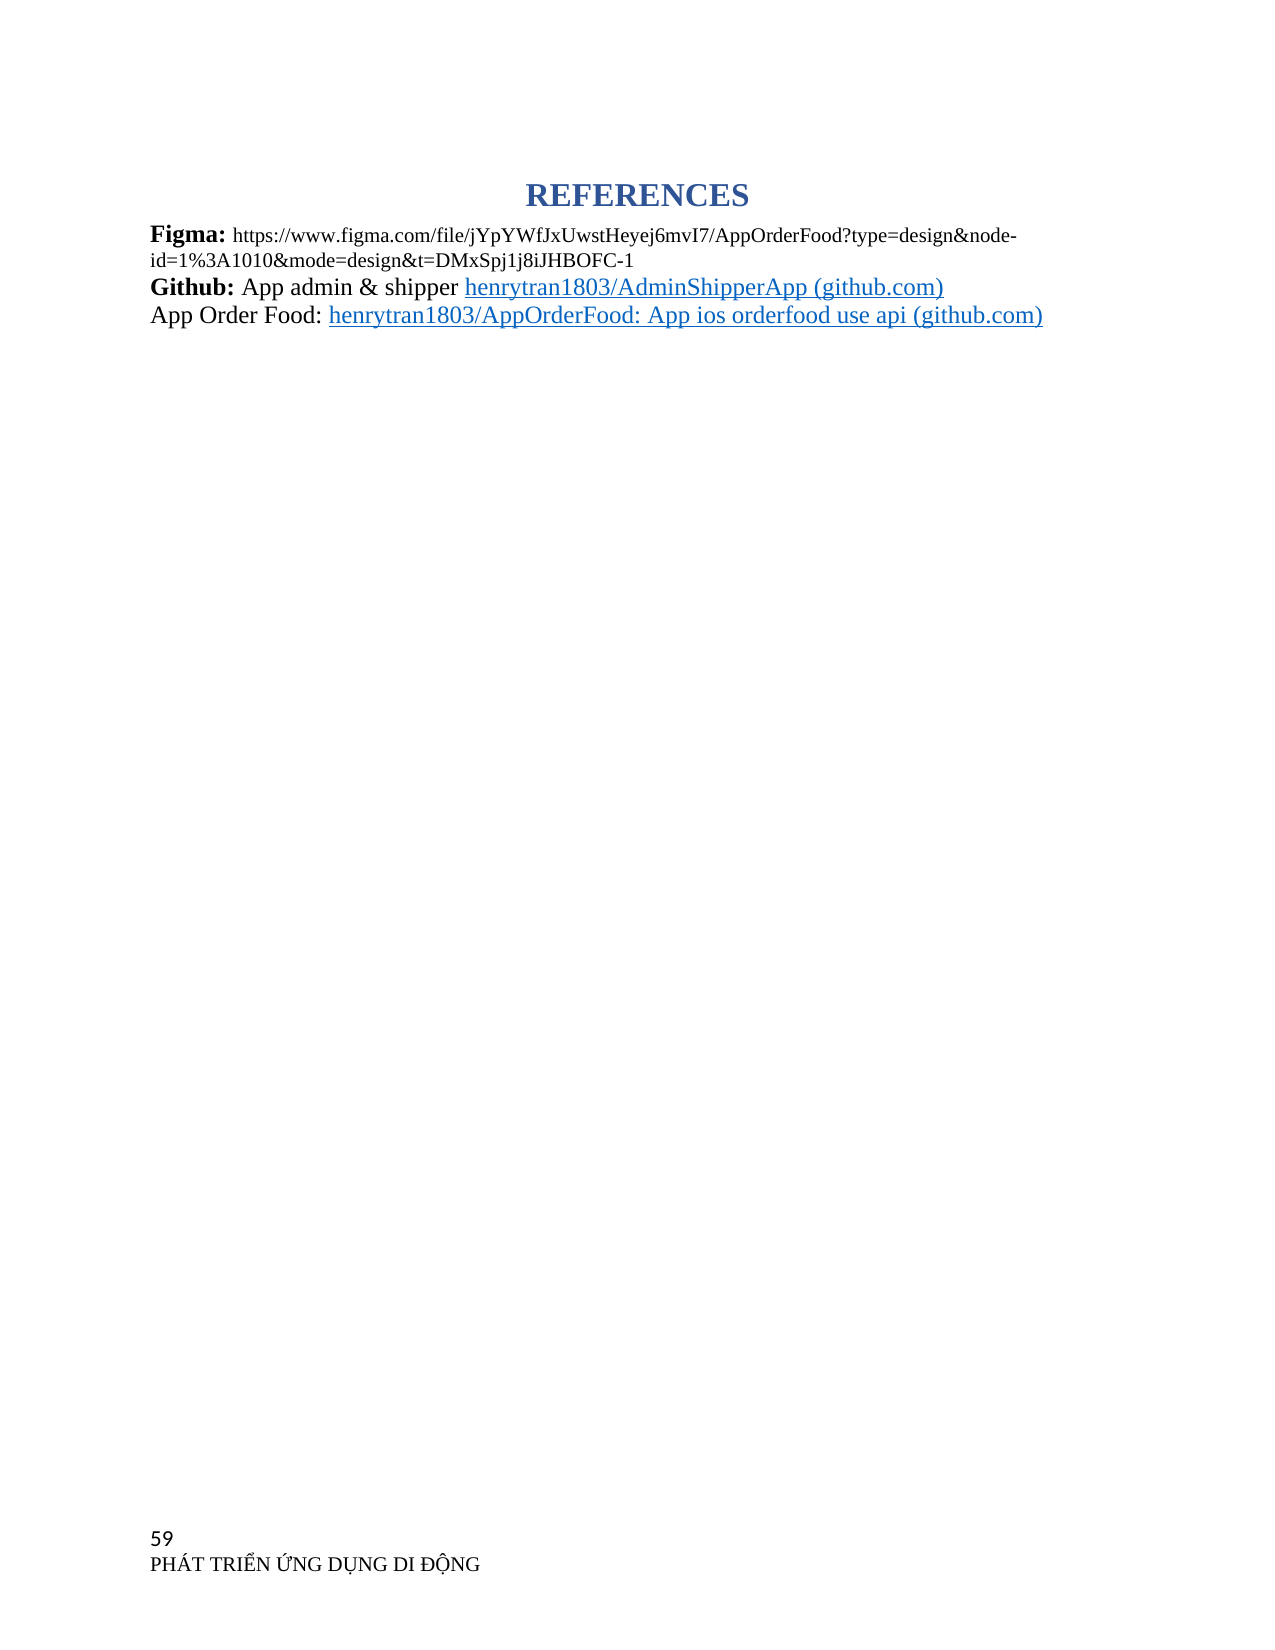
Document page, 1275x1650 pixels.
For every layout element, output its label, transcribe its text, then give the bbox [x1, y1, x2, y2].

text Figma: https://www.figma.com/file/jYpYWfJxUwstHeyej6mvI7/AppOrderFood?type=design&node-id=1%3A1010&mode=design&t=DMxSpj1j8iJHBOFC-1 [150, 219, 1125, 272]
text Github: App admin & shipper henrytran1803/AdminShipperApp (github.com) [150, 272, 1125, 301]
subtitle REFERENCES [150, 175, 1125, 213]
text App Order Food: henrytran1803/AppOrderFood: App ios orderfood use api (github.com) [150, 301, 1125, 329]
